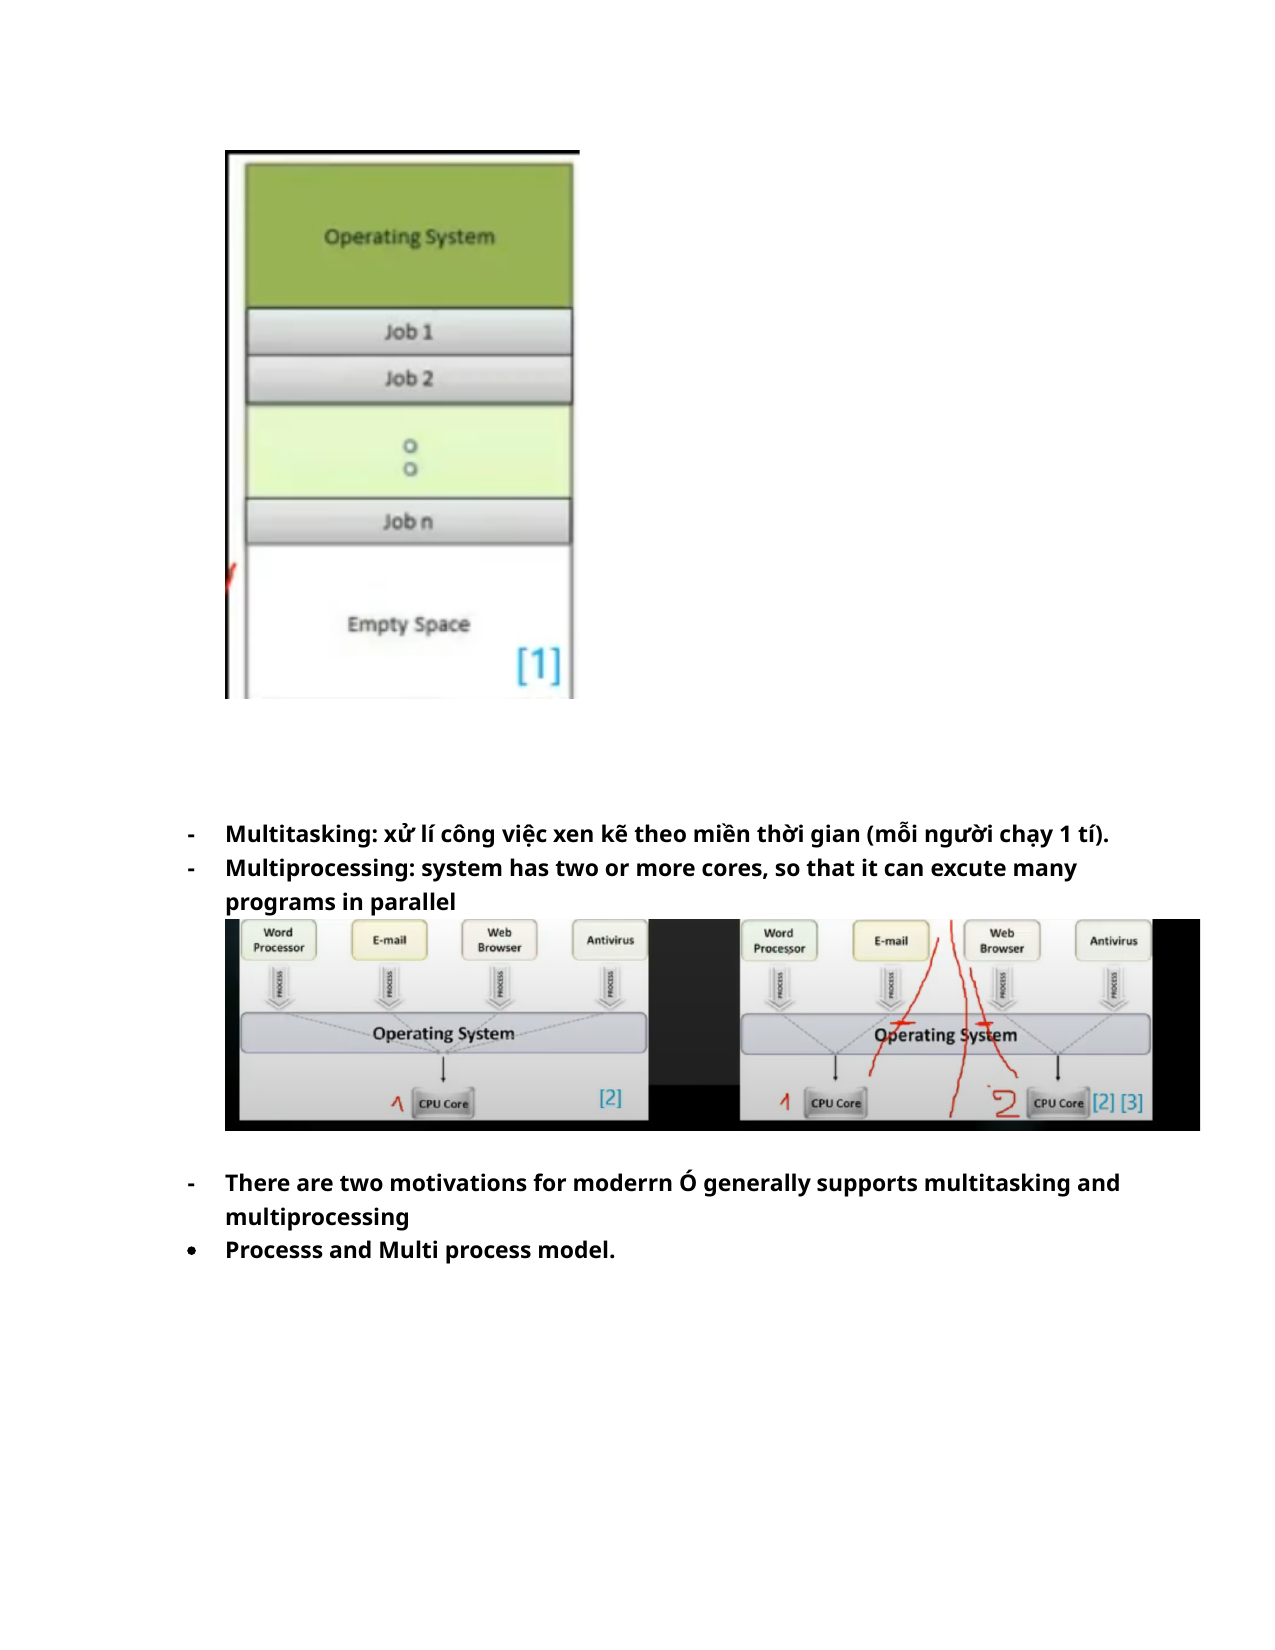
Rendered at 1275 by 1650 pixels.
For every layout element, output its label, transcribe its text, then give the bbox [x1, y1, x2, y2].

picture [225, 150, 580, 699]
picture [225, 919, 1200, 1131]
list Multiprocessing: system has two or more cores, so that it can excute many programs in parallel [187, 852, 1125, 917]
list Processs and Multi process model. [187, 1234, 1125, 1266]
list There are two motivations for moderrn Ó generally supports multitasking and multiprocessing [187, 1167, 1125, 1232]
list Multitasking: xử lí công việc xen kẽ theo miền thời gian (mỗi người chạy 1 tí). [187, 818, 1125, 850]
